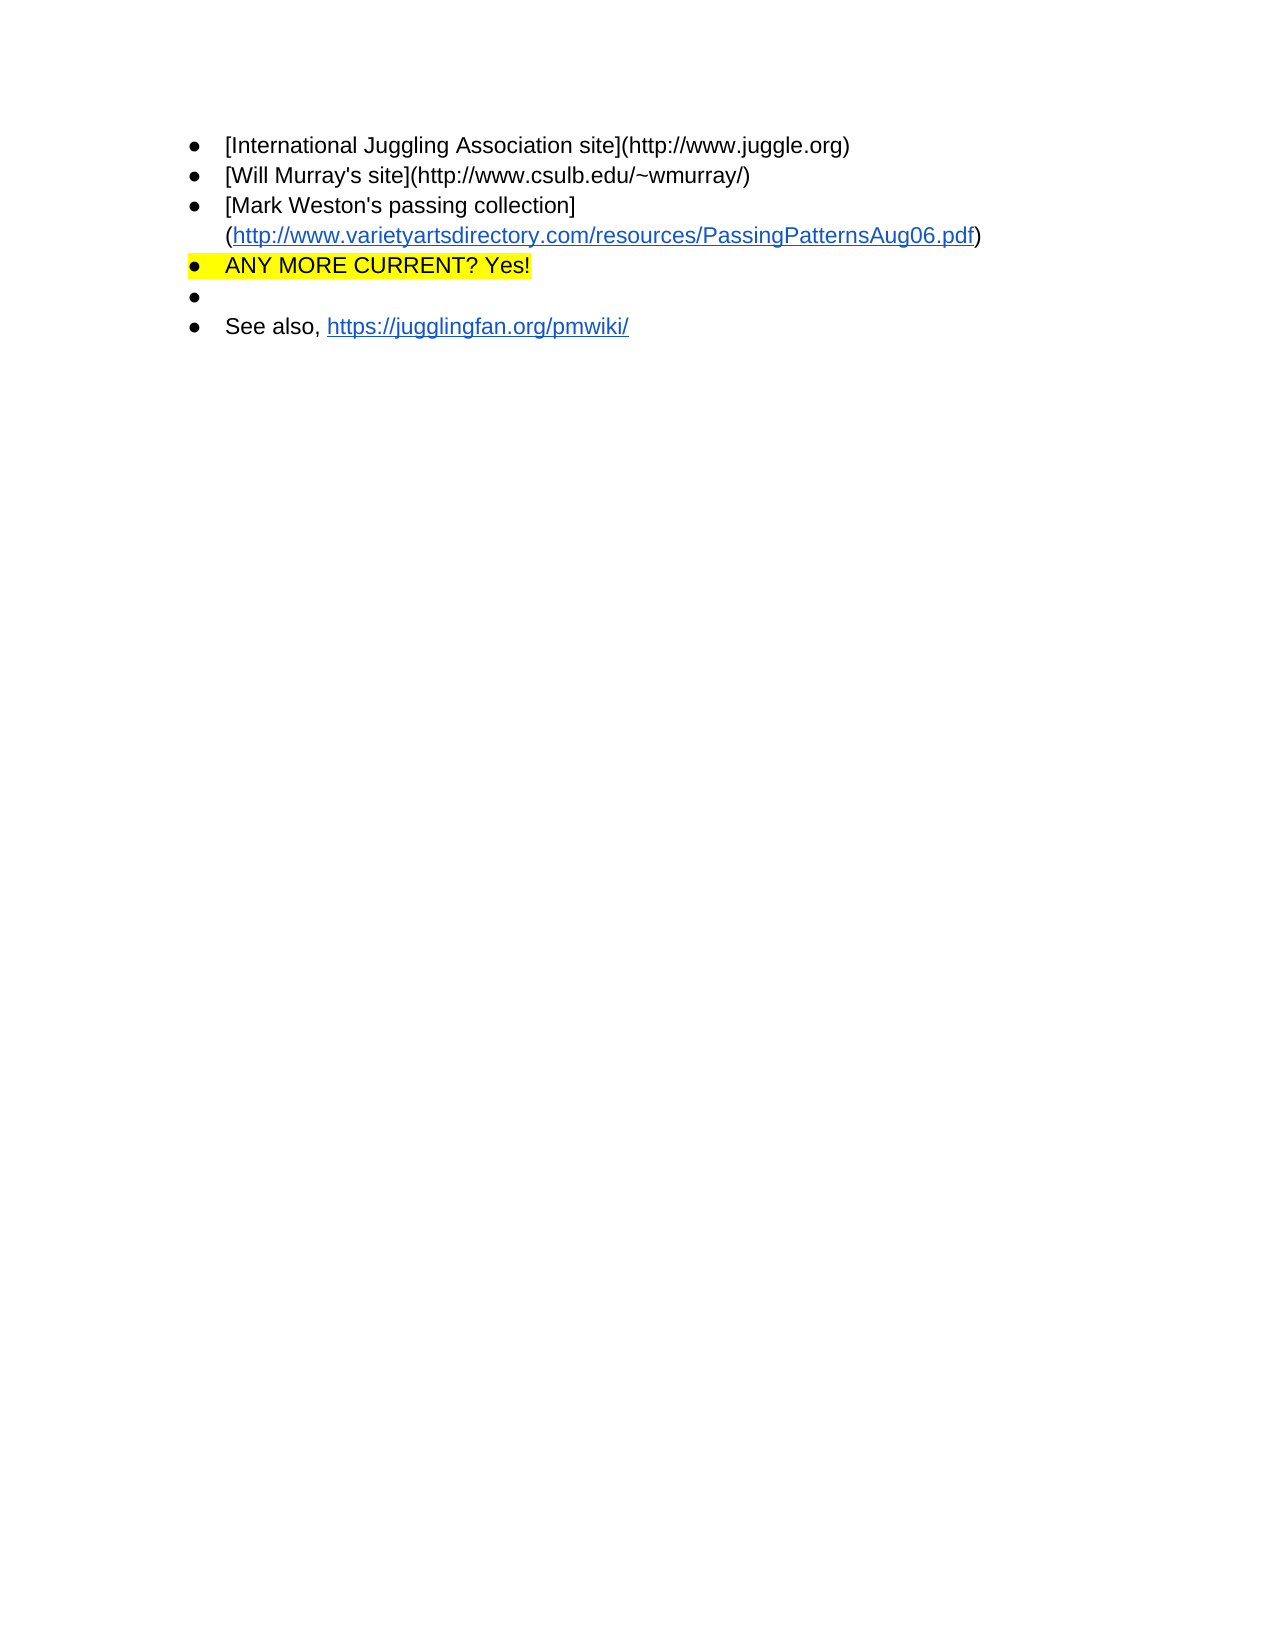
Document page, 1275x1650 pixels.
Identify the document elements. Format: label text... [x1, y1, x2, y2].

list See also, https://jugglingfan.org/pmwiki/ [187, 313, 1125, 339]
list [Mark Weston's passing collection](http://www.varietyartsdirectory.com/resources/PassingPatternsAug06.pdf) [187, 192, 1125, 248]
list [International Juggling Association site](http://www.juggle.org) [187, 132, 1125, 158]
list [Will Murray's site](http://www.csulb.edu/~wmurray/) [187, 162, 1125, 188]
list ANY MORE CURRENT? Yes! [187, 252, 1125, 279]
